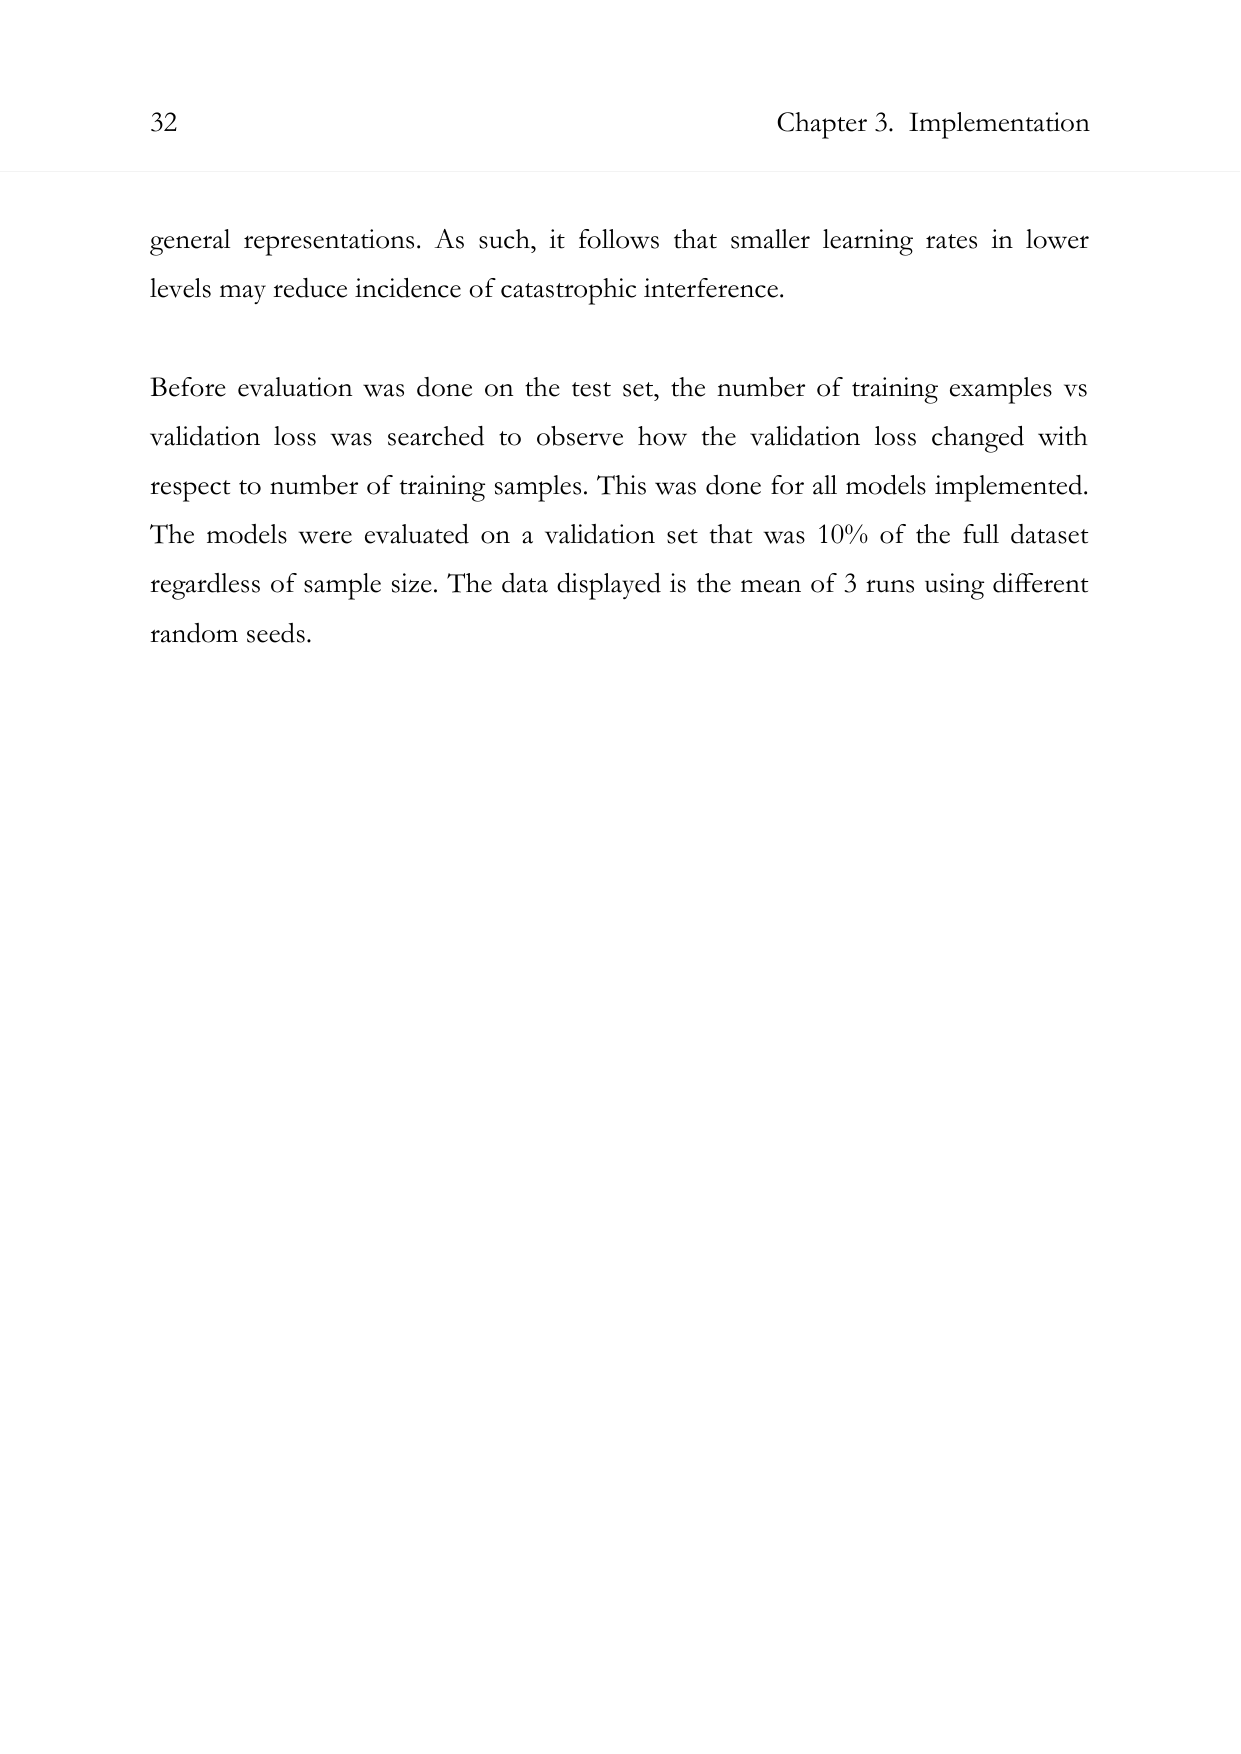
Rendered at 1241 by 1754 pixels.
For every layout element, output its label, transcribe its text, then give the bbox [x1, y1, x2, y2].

text Before evaluation was done on the test set, the number of training examples vs validation loss was searched to observe how the validation loss changed with respect to number of training samples. This was done for all models implemented. The models were evaluated on a validation set that was 10% of the full dataset regardless of sample size. The data displayed is the mean of 3 runs using different random seeds. [150, 371, 1090, 650]
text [150, 223, 1090, 306]
